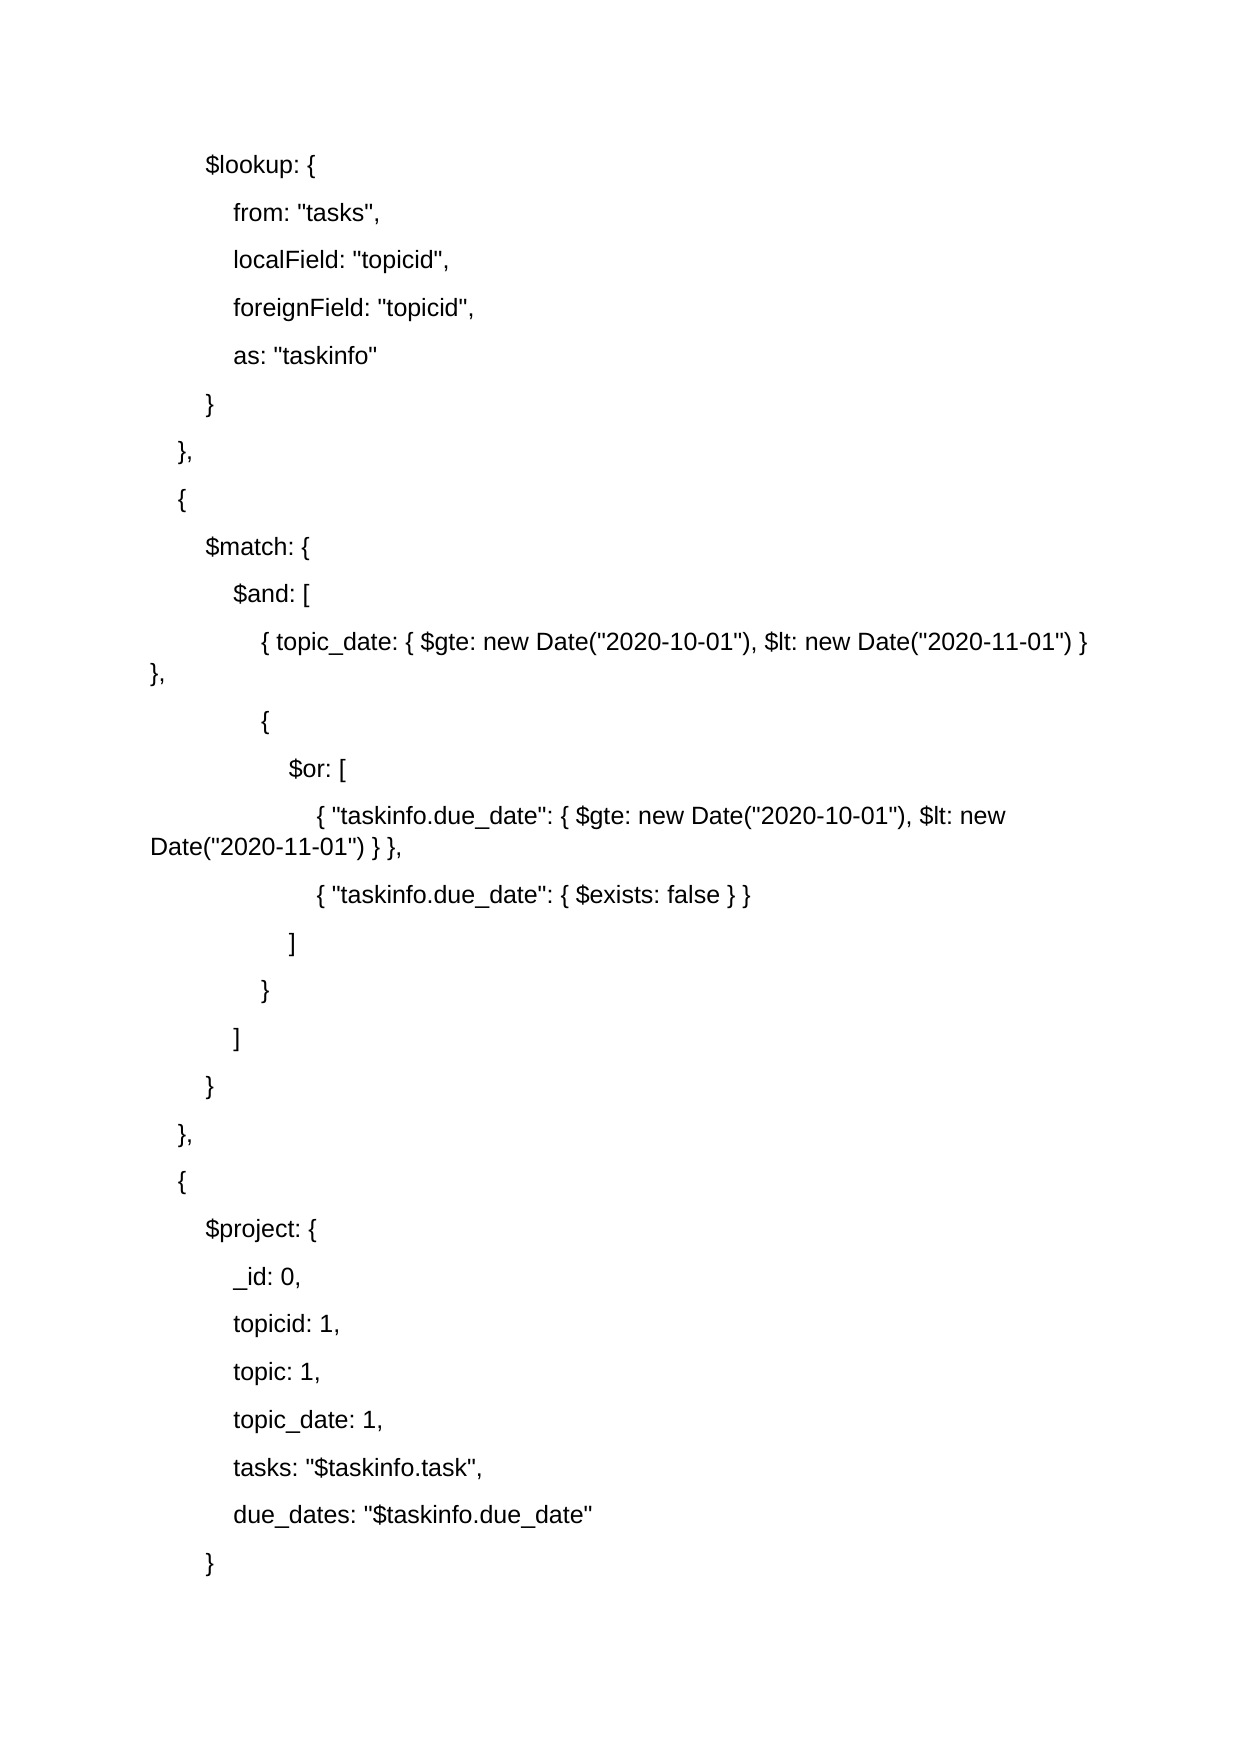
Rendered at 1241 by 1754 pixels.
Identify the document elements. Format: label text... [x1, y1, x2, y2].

text }, [150, 436, 1090, 465]
text topicid: 1, [150, 1309, 1090, 1338]
text { "taskinfo.due_date": { $gte: new Date("2020-10-01"), $lt: new Date("2020-11-01") } }, [150, 801, 1090, 861]
text }, [150, 1118, 1090, 1147]
text } [150, 388, 1090, 417]
text { topic_date: { $gte: new Date("2020-10-01"), $lt: new Date("2020-11-01") } }, [150, 627, 1090, 687]
text $project: { [150, 1214, 1090, 1243]
text } [150, 975, 1090, 1004]
text { [150, 1166, 1090, 1195]
text $and: [ [150, 579, 1090, 608]
text { "taskinfo.due_date": { $exists: false } } [150, 880, 1090, 909]
text localField: "topicid", [150, 245, 1090, 274]
text } [150, 1548, 1090, 1577]
text $match: { [150, 532, 1090, 560]
text as: "taskinfo" [150, 341, 1090, 369]
text topic_date: 1, [150, 1405, 1090, 1433]
text { [150, 484, 1090, 513]
text due_dates: "$taskinfo.due_date" [150, 1500, 1090, 1529]
text tasks: "$taskinfo.task", [150, 1452, 1090, 1481]
text topic: 1, [150, 1357, 1090, 1386]
text ] [150, 1023, 1090, 1052]
text _id: 0, [150, 1262, 1090, 1290]
text from: "tasks", [150, 198, 1090, 226]
text } [150, 1071, 1090, 1099]
text $or: [ [150, 753, 1090, 782]
text { [150, 706, 1090, 734]
text ] [150, 928, 1090, 956]
text foreignField: "topicid", [150, 293, 1090, 322]
text $lookup: { [150, 150, 1090, 179]
